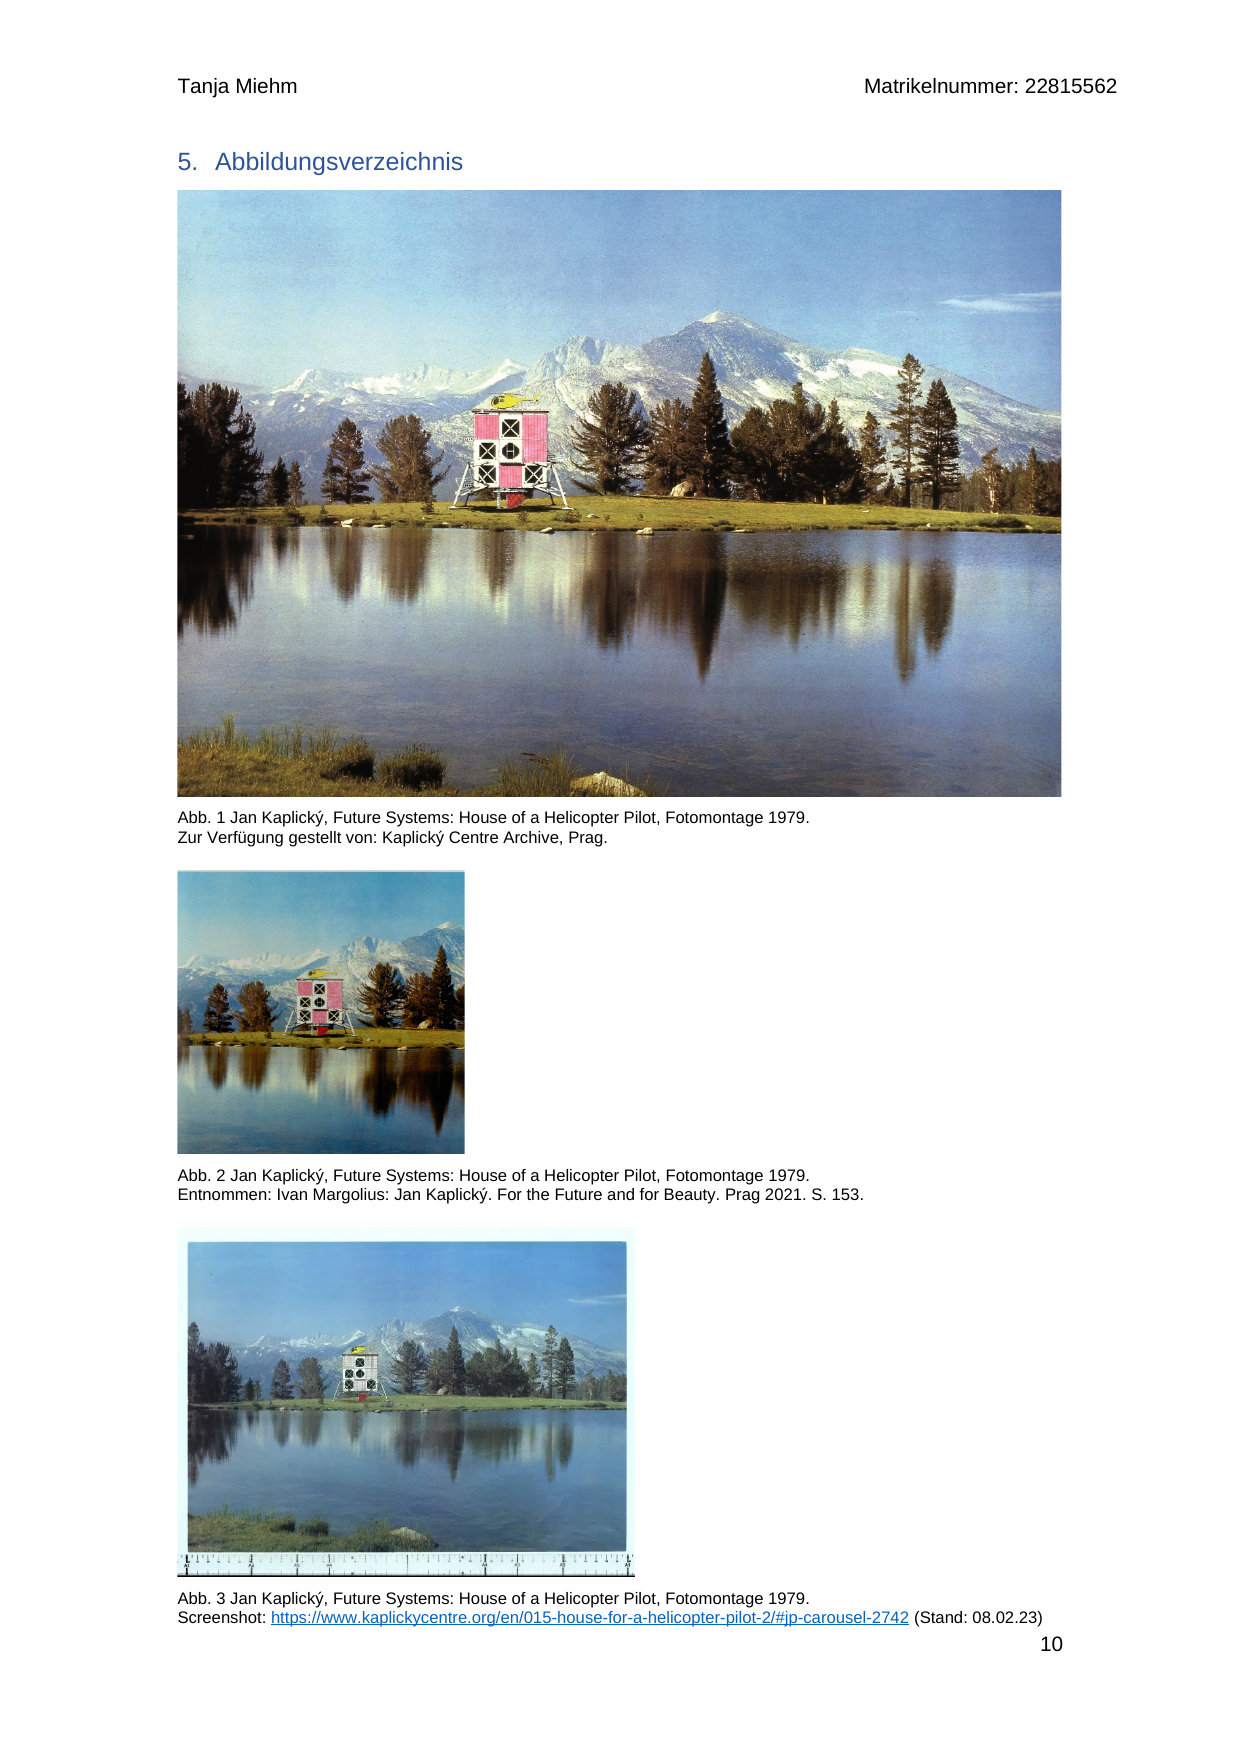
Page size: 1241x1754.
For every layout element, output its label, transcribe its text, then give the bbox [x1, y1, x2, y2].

picture [177, 870, 465, 1154]
text Abb. 3 Jan Kaplický, Future Systems: House of a Helicopter Pilot, Fotomontage 1979. [177, 1588, 1063, 1608]
text Abb. 1 Jan Kaplický, Future Systems: House of a Helicopter Pilot, Fotomontage 1979. [177, 808, 1063, 827]
picture [177, 1227, 635, 1577]
text Zur Verfügung gestellt von: Kaplický Centre Archive, Prag. [177, 827, 1063, 847]
picture [177, 190, 1062, 797]
text Abb. 2 Jan Kaplický, Future Systems: House of a Helicopter Pilot, Fotomontage 1979. [177, 1166, 1063, 1185]
text Entnommen: Ivan Margolius: Jan Kaplický. For the Future and for Beauty. Prag 2021. S. 153. [177, 1185, 1063, 1204]
text Screenshot: https://www.kaplickycentre.org/en/015-house-for-a-helicopter-pilot-2/#jp-carousel-2742 (Stand: 08.02.23) [177, 1608, 1063, 1627]
subtitle Abbildungsverzeichnis [177, 147, 1063, 176]
